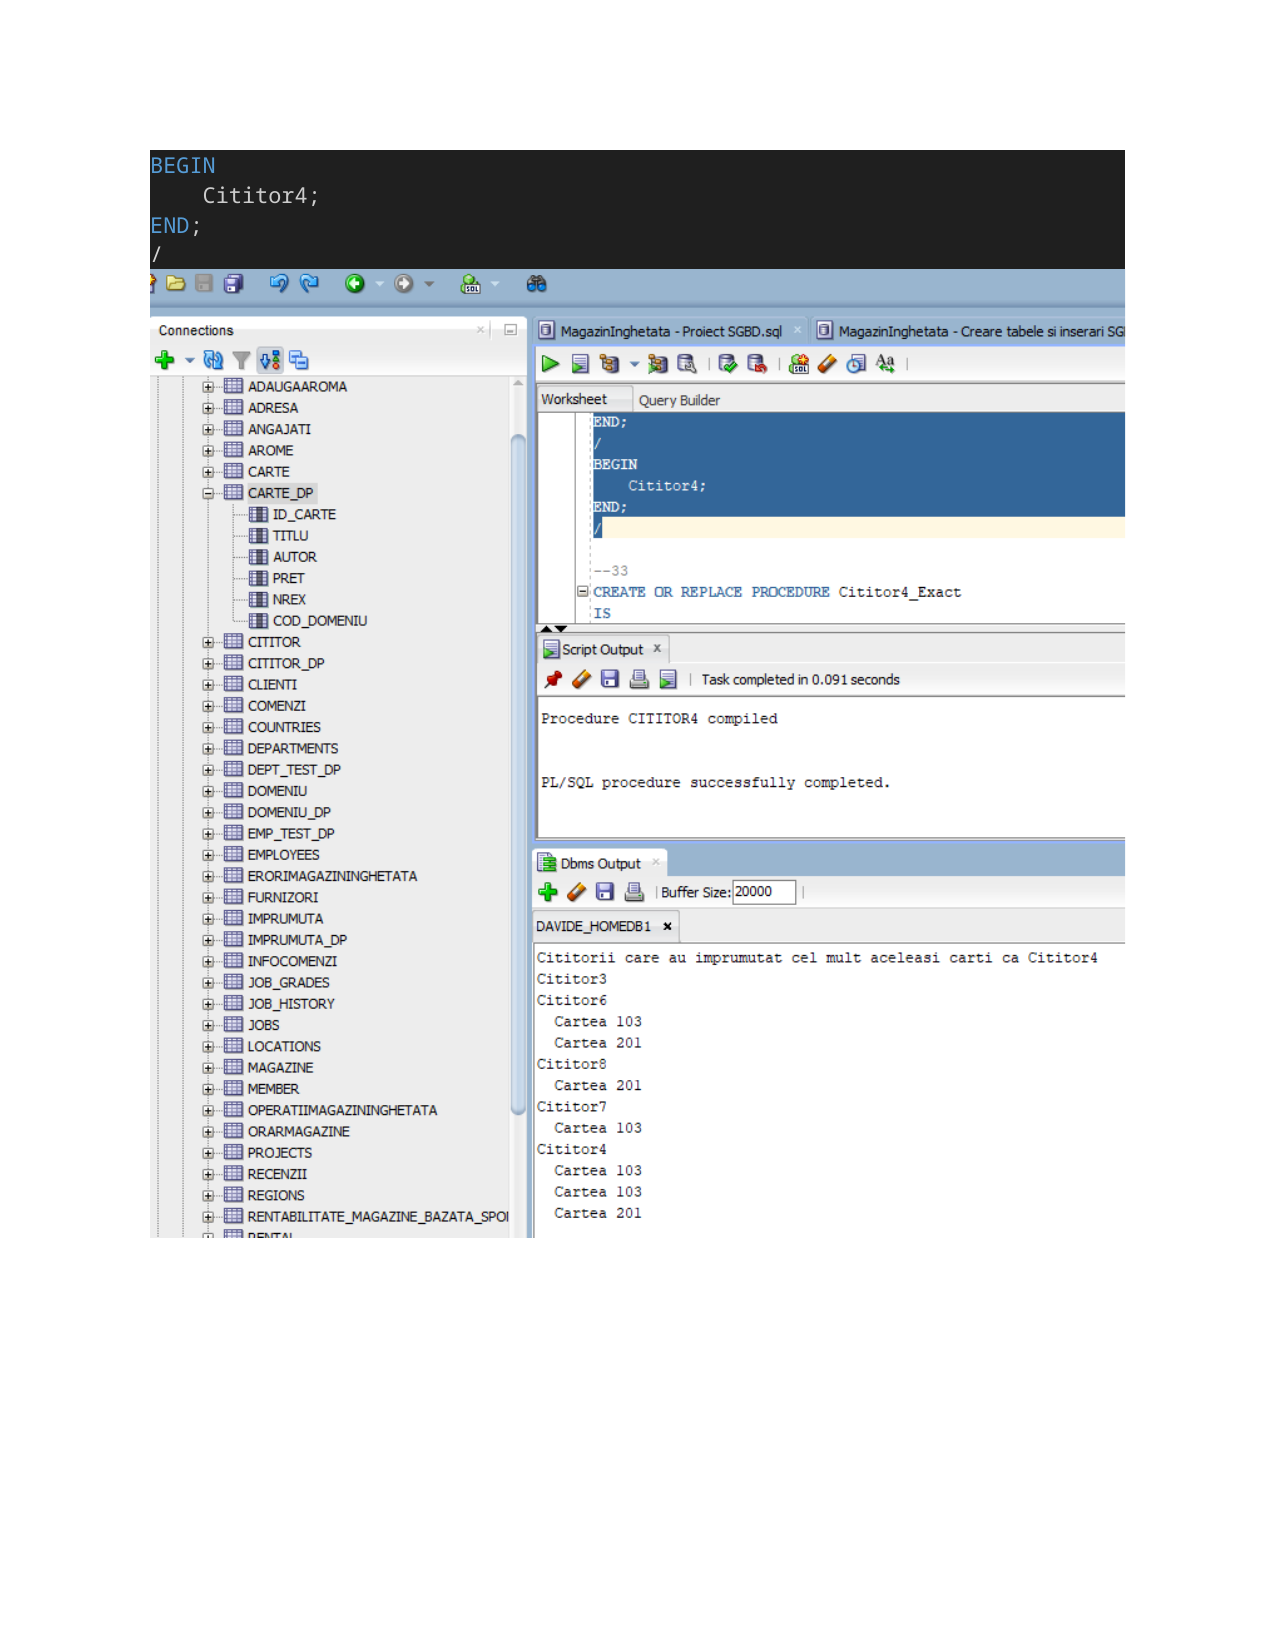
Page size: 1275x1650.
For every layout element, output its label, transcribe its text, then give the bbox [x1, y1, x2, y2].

text / [150, 239, 1125, 269]
text END; [150, 209, 1125, 239]
text BEGIN [150, 150, 1125, 180]
picture [150, 269, 1125, 1238]
text Cititor4; [150, 180, 1125, 209]
